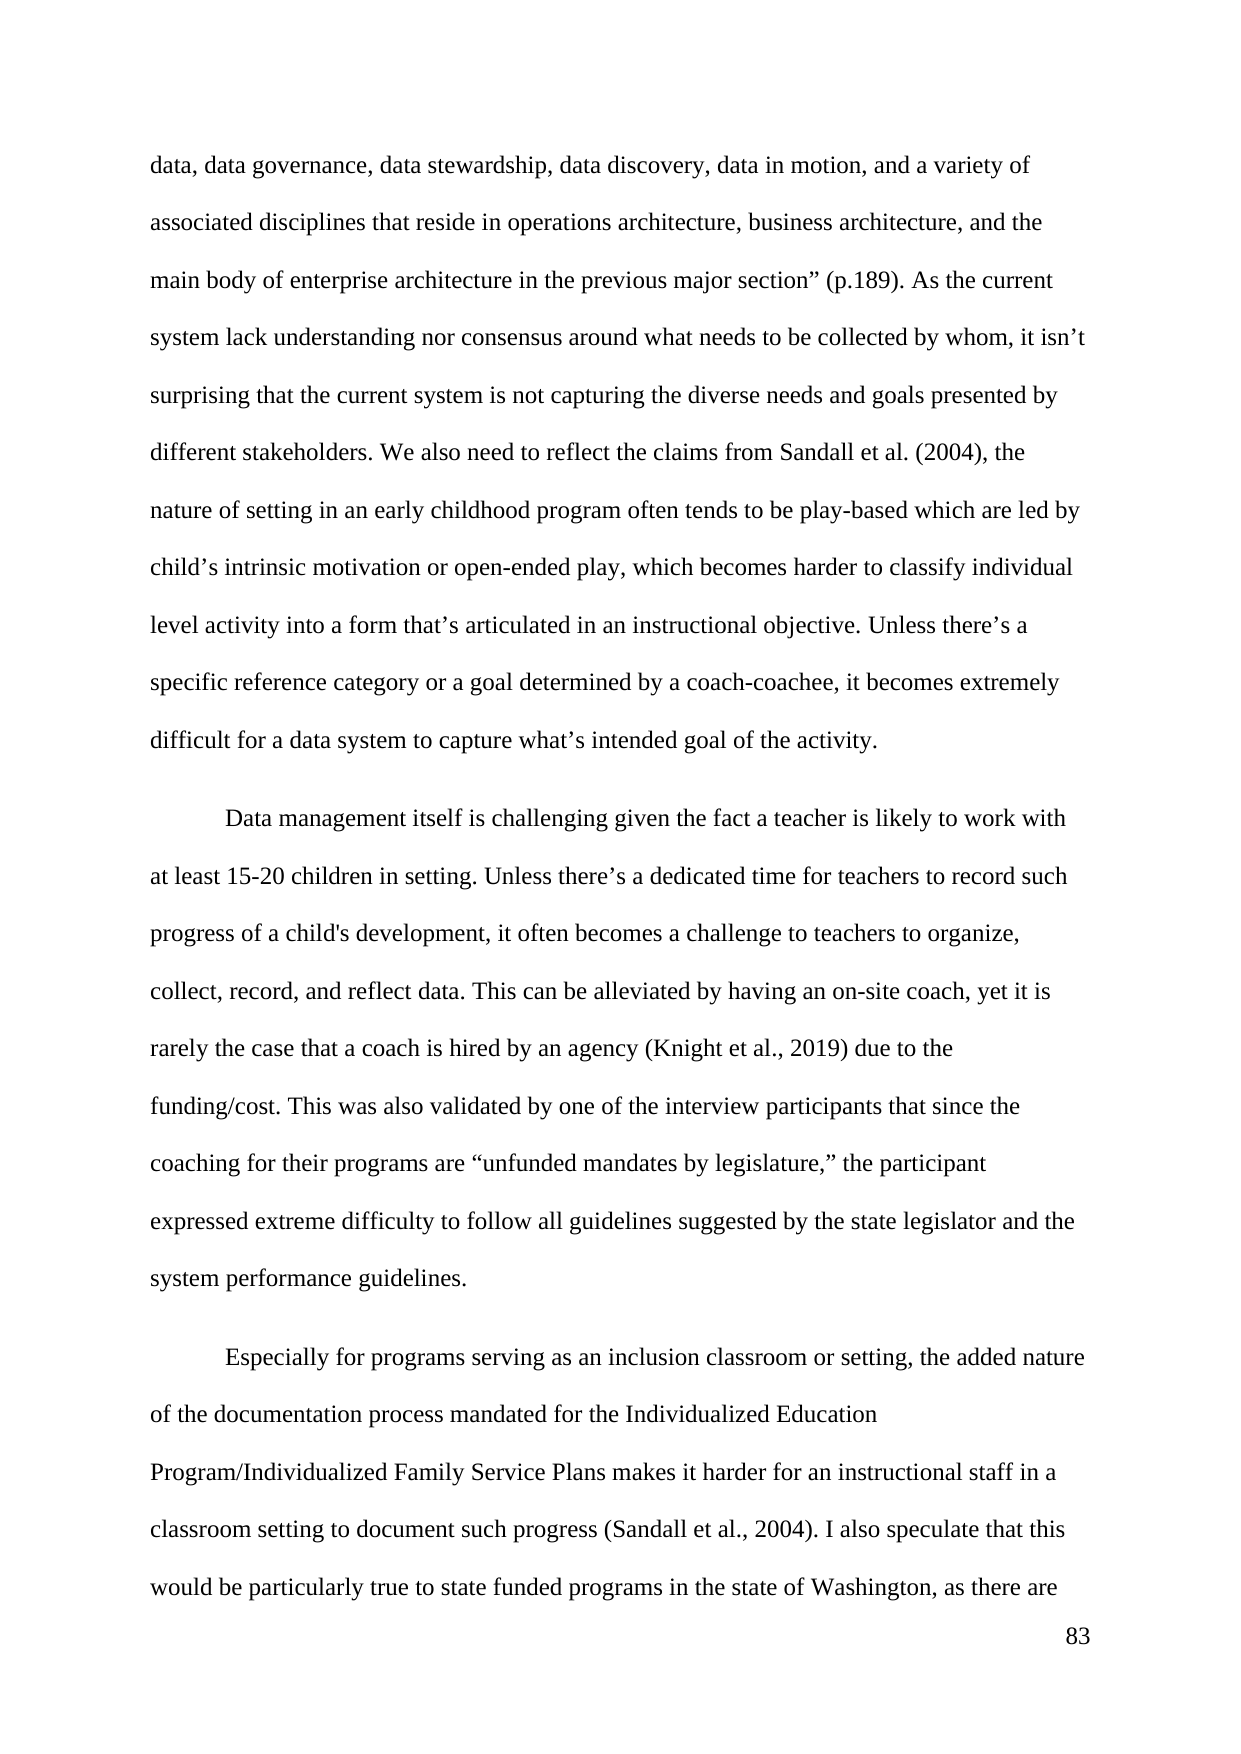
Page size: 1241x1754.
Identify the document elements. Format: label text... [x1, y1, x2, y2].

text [150, 150, 1090, 754]
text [150, 1342, 1090, 1600]
text Data management itself is challenging given the fact a teacher is likely to work with at least 15-20 children in setting. Unless there’s a dedicated time for teachers to record such progress of a child's development, it often becomes a challenge to teachers to organize, collect, record, and reflect data. This can be alleviated by having an on-site coach, yet it is rarely the case that a coach is hired by an agency (Knight et al., 2019) due to the funding/cost. This was also validated by one of the interview participants that since the coaching for their programs are “unfunded mandates by legislature,” the participant expressed extreme difficulty to follow all guidelines suggested by the state legislator and the system performance guidelines. [150, 803, 1090, 1292]
